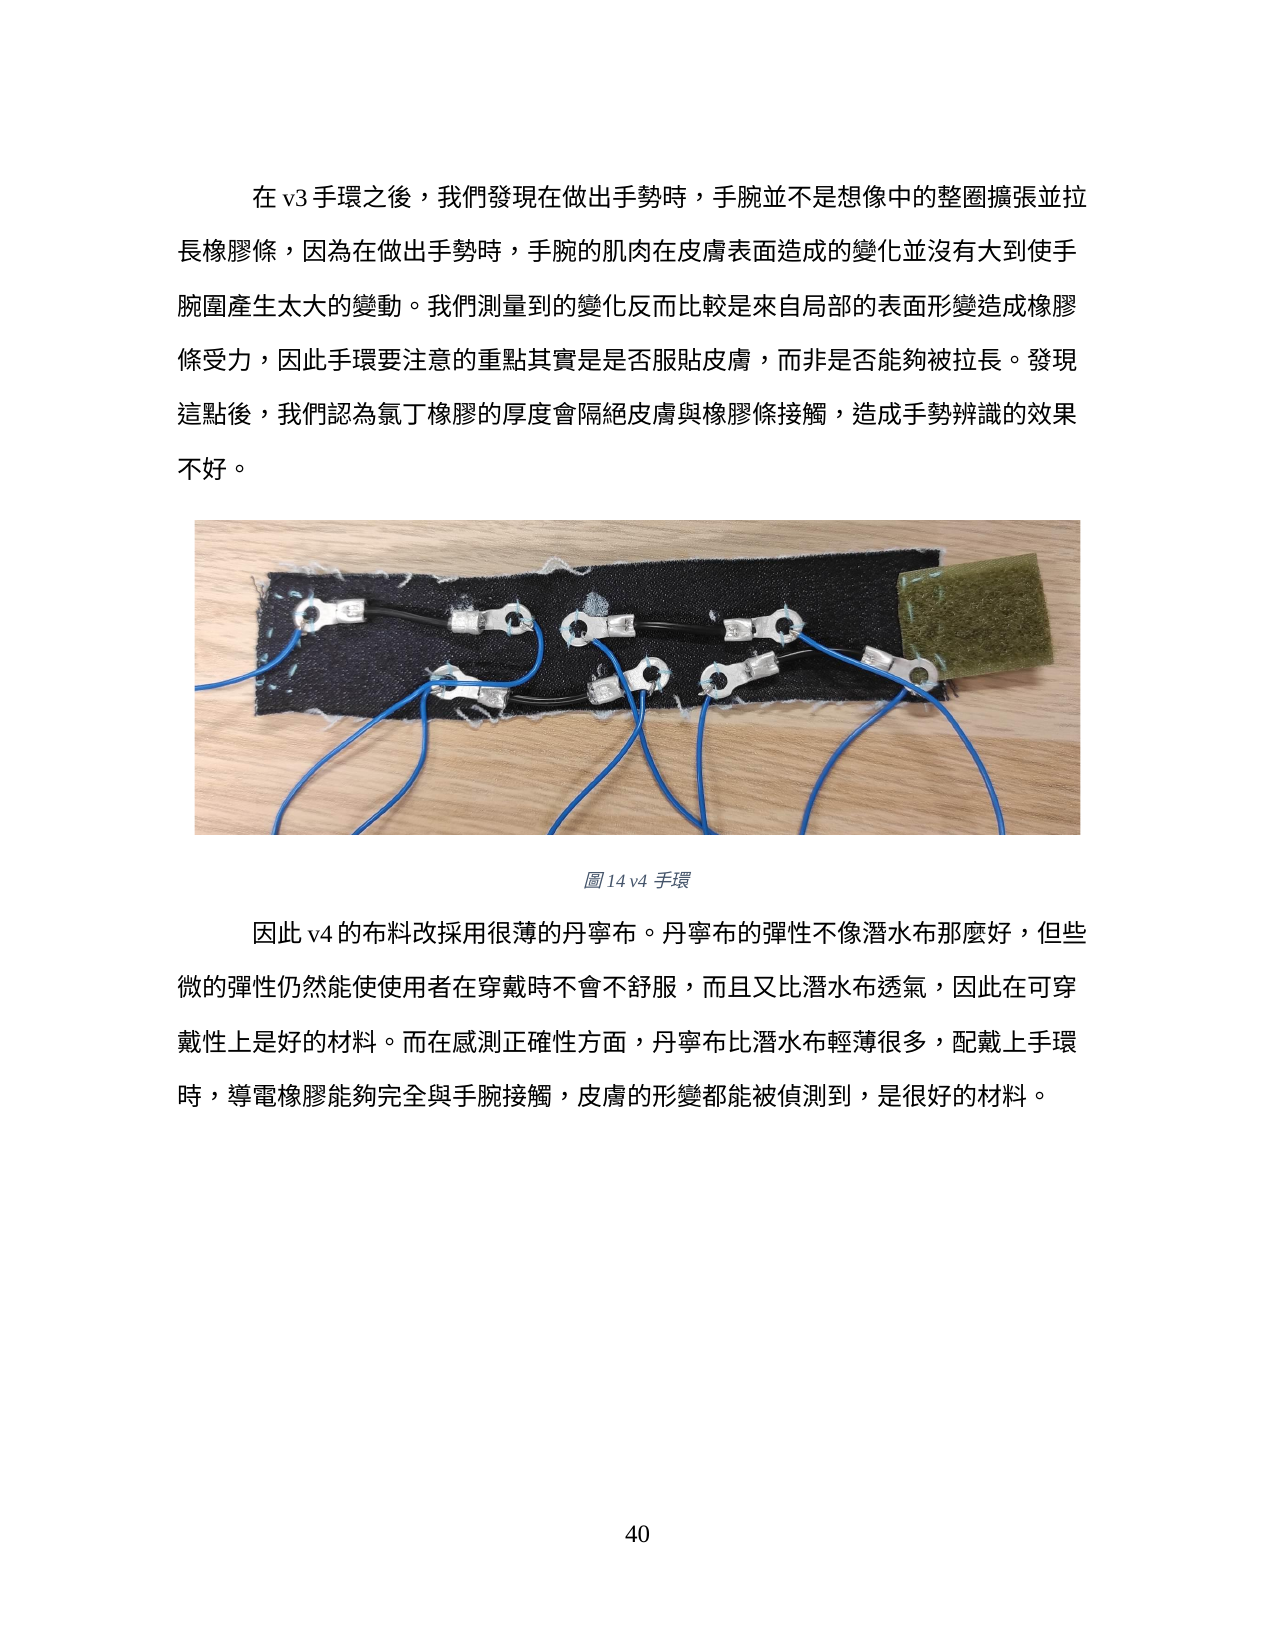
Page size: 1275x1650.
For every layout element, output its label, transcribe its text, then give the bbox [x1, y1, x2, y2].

text 因此v4的布料改採用很薄的丹寧布。丹寧布的彈性不像潛水布那麼好，但些微的彈性仍然能使使用者在穿戴時不會不舒服，而且又比潛水布透氣，因此在可穿戴性上是好的材料。而在感測正確性方面，丹寧布比潛水布輕薄很多，配戴上手環時，導電橡膠能夠完全與手腕接觸，皮膚的形變都能被偵測到，是很好的材料。 [177, 913, 1098, 1113]
text 在v3手環之後，我們發現在做出手勢時，手腕並不是想像中的整圈擴張並拉長橡膠條，因為在做出手勢時，手腕的肌肉在皮膚表面造成的變化並沒有大到使手腕圍產生太大的變動。我們測量到的變化反而比較是來自局部的表面形變造成橡膠條受力，因此手環要注意的重點其實是是否服貼皮膚，而非是否能夠被拉長。發現這點後，我們認為氯丁橡膠的厚度會隔絕皮膚與橡膠條接觸，造成手勢辨識的效果不好。 [177, 177, 1098, 485]
text 圖 14 v4 手環 [177, 865, 1098, 892]
picture [194, 520, 1081, 835]
